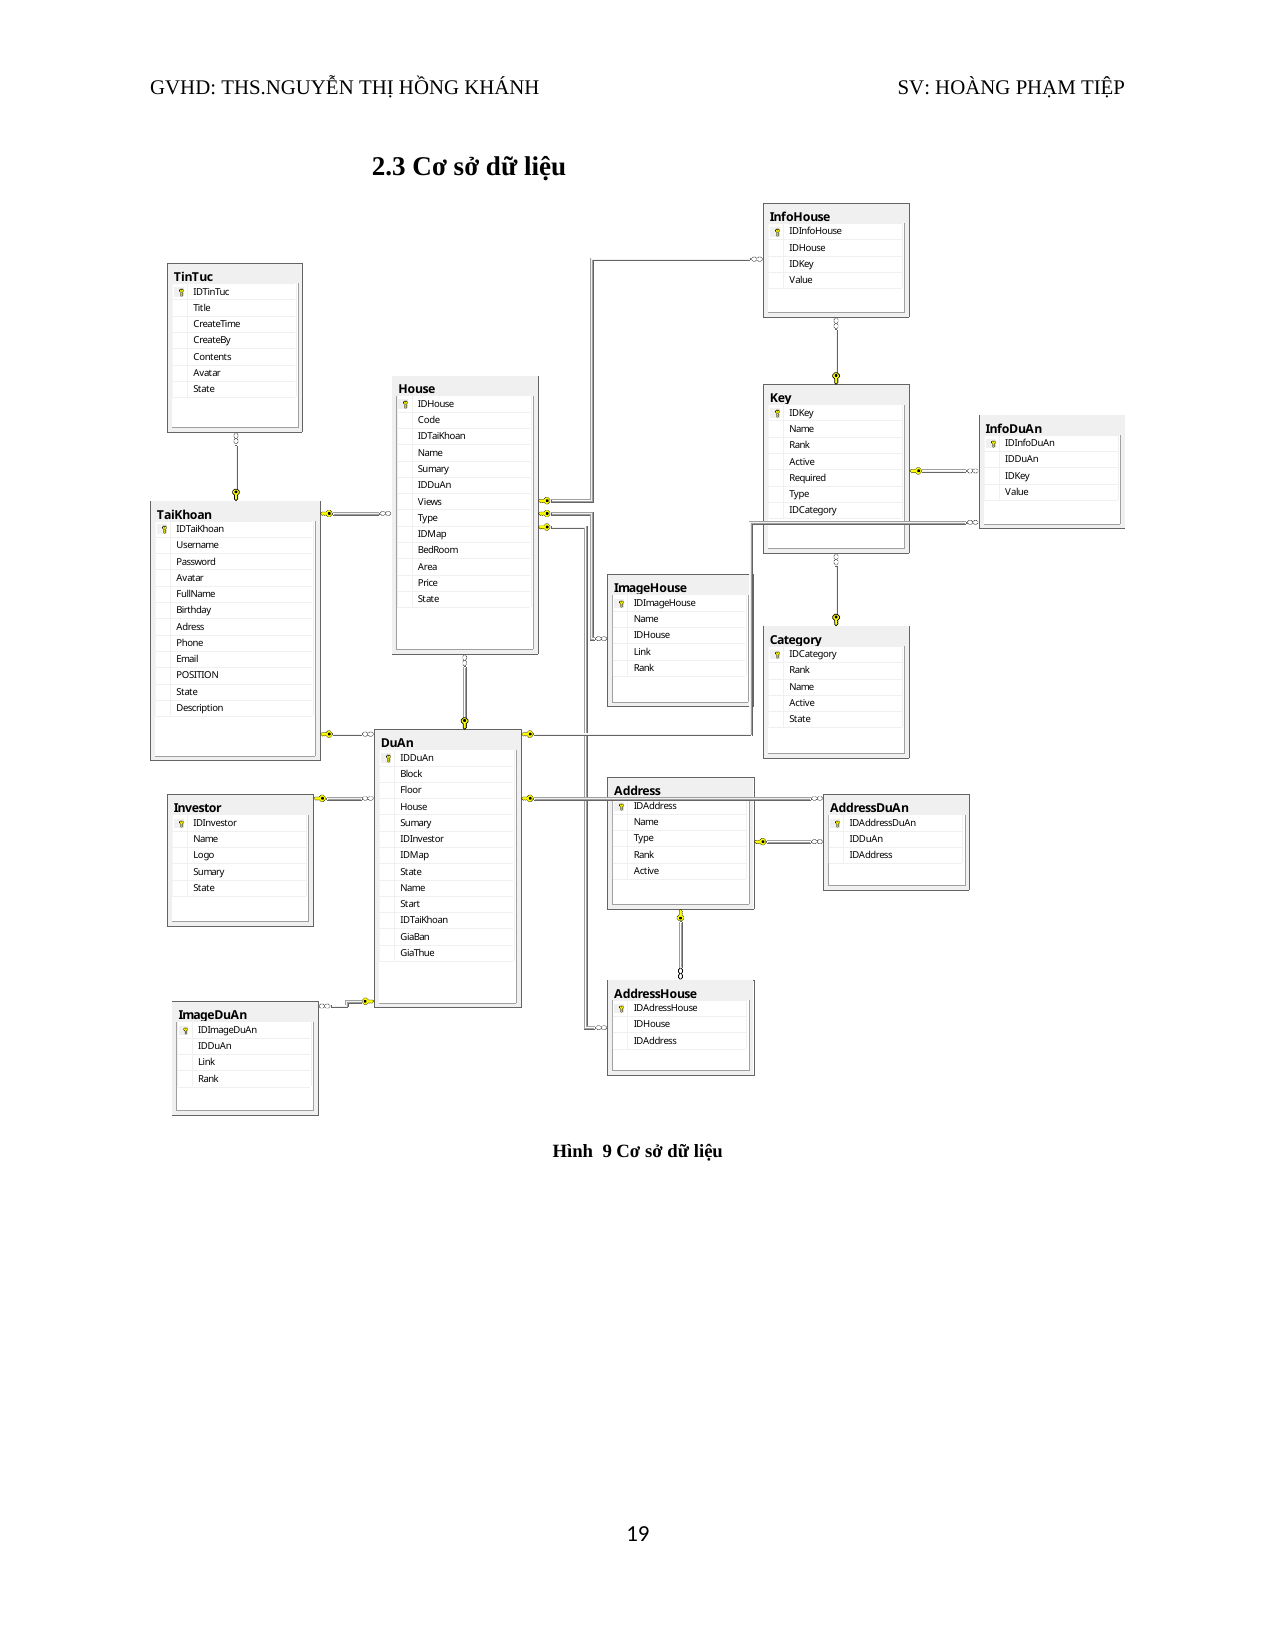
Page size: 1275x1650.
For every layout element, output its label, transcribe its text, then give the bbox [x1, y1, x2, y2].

subtitle 2.3 Cơ sở dữ liệu [372, 150, 1125, 181]
text Hình 9 Cơ sở dữ liệu [150, 1140, 1125, 1162]
